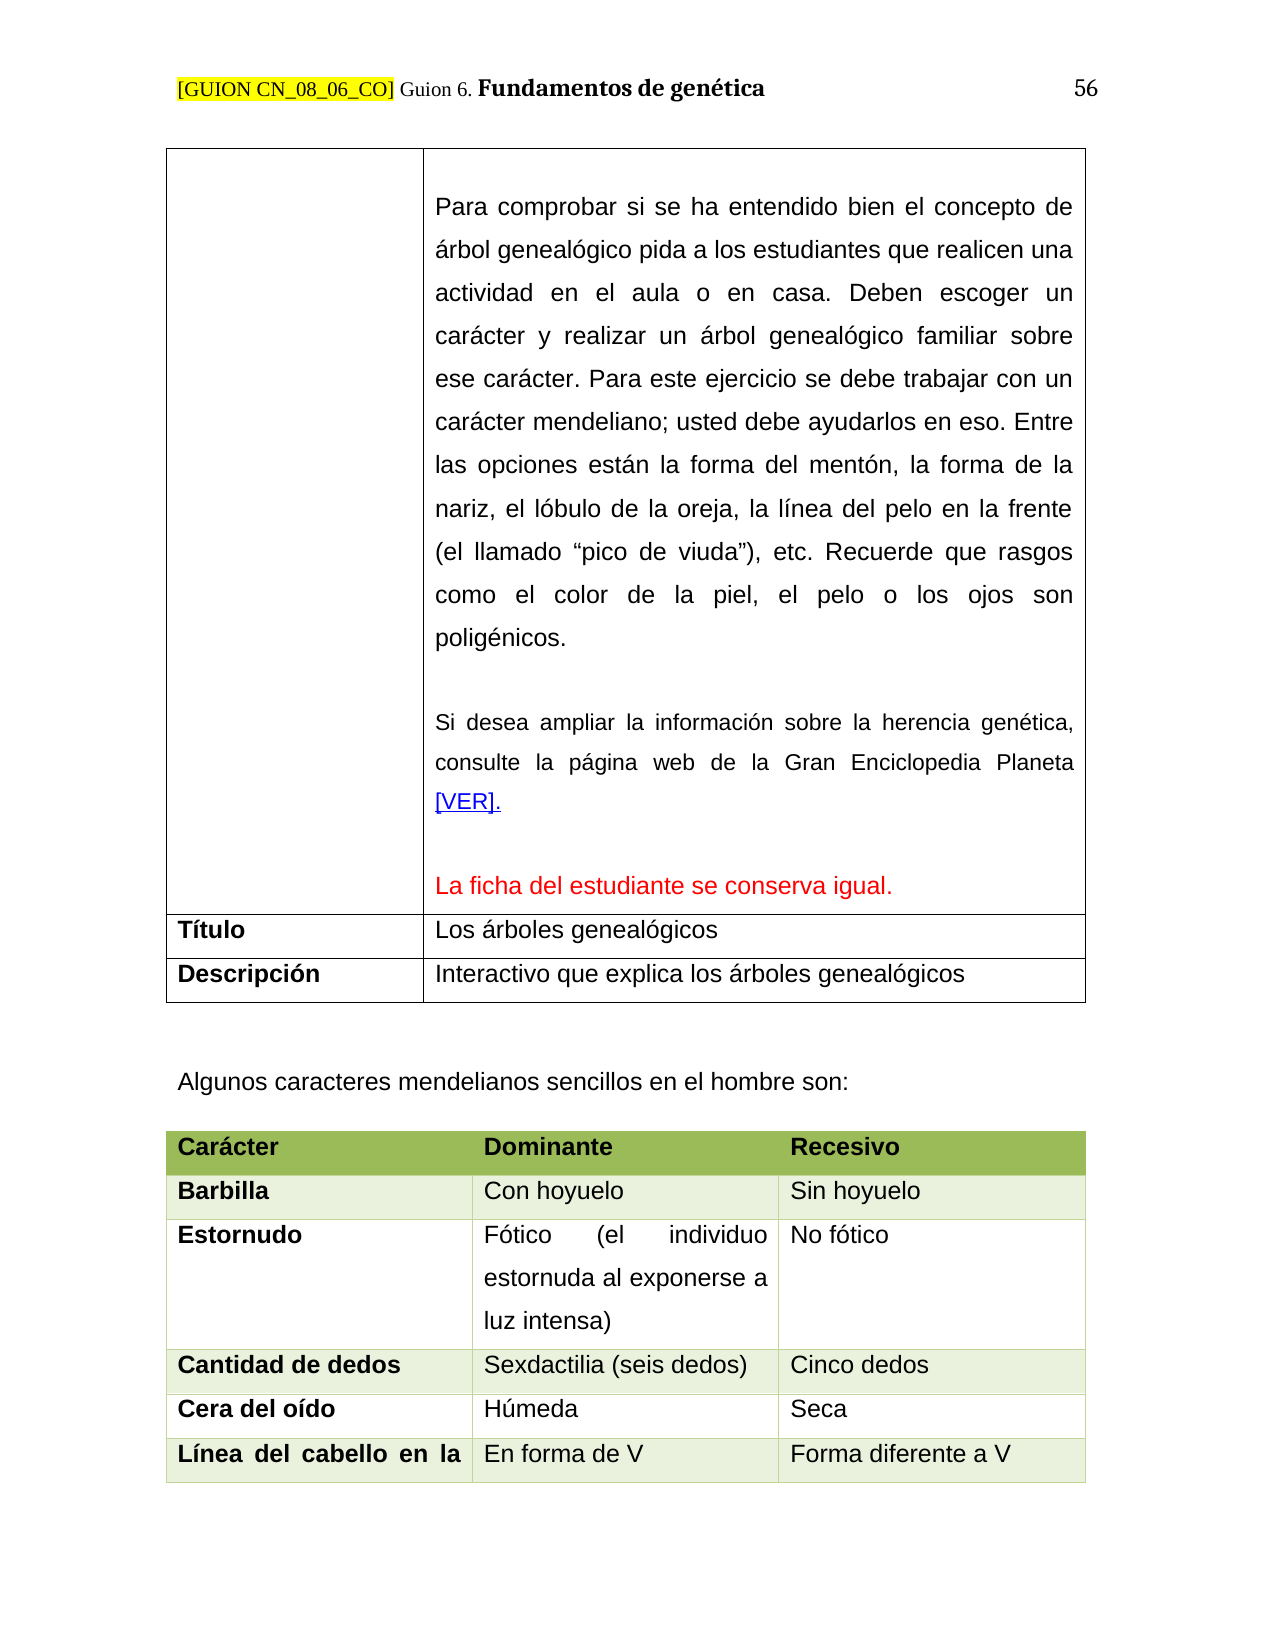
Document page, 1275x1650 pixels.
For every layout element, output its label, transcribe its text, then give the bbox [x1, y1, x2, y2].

table_cell Cera del oído [167, 1395, 472, 1437]
table_header Dominante [473, 1132, 778, 1175]
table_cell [167, 149, 423, 914]
table_cell Con hoyuelo [473, 1176, 778, 1219]
table_cell Barbilla [167, 1176, 472, 1219]
table_header Recesivo [779, 1132, 1085, 1175]
table_header Carácter [167, 1132, 472, 1175]
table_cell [424, 149, 1085, 914]
table_cell Cantidad de dedos [167, 1350, 472, 1393]
table_cell Descripción [167, 959, 423, 1002]
table_cell Seca [779, 1395, 1085, 1437]
table_cell Fótico (el individuo estornuda al exponerse a luz intensa) [473, 1220, 778, 1349]
table_cell Título [167, 915, 423, 958]
table_cell Cinco dedos [779, 1350, 1085, 1393]
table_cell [167, 1439, 472, 1482]
table_cell Interactivo que explica los árboles genealógicos [424, 959, 1085, 1002]
table_cell En forma de V [473, 1439, 778, 1482]
table_cell Sin hoyuelo [779, 1176, 1085, 1219]
table_cell Los árboles genealógicos [424, 915, 1085, 958]
text Algunos caracteres mendelianos sencillos en el hombre son: [177, 1067, 1098, 1096]
table_cell Húmeda [473, 1395, 778, 1437]
table_cell No fótico [779, 1220, 1085, 1349]
table_cell Estornudo [167, 1220, 472, 1349]
table_cell Sexdactilia (seis dedos) [473, 1350, 778, 1393]
table_cell Forma diferente a V [779, 1439, 1085, 1482]
